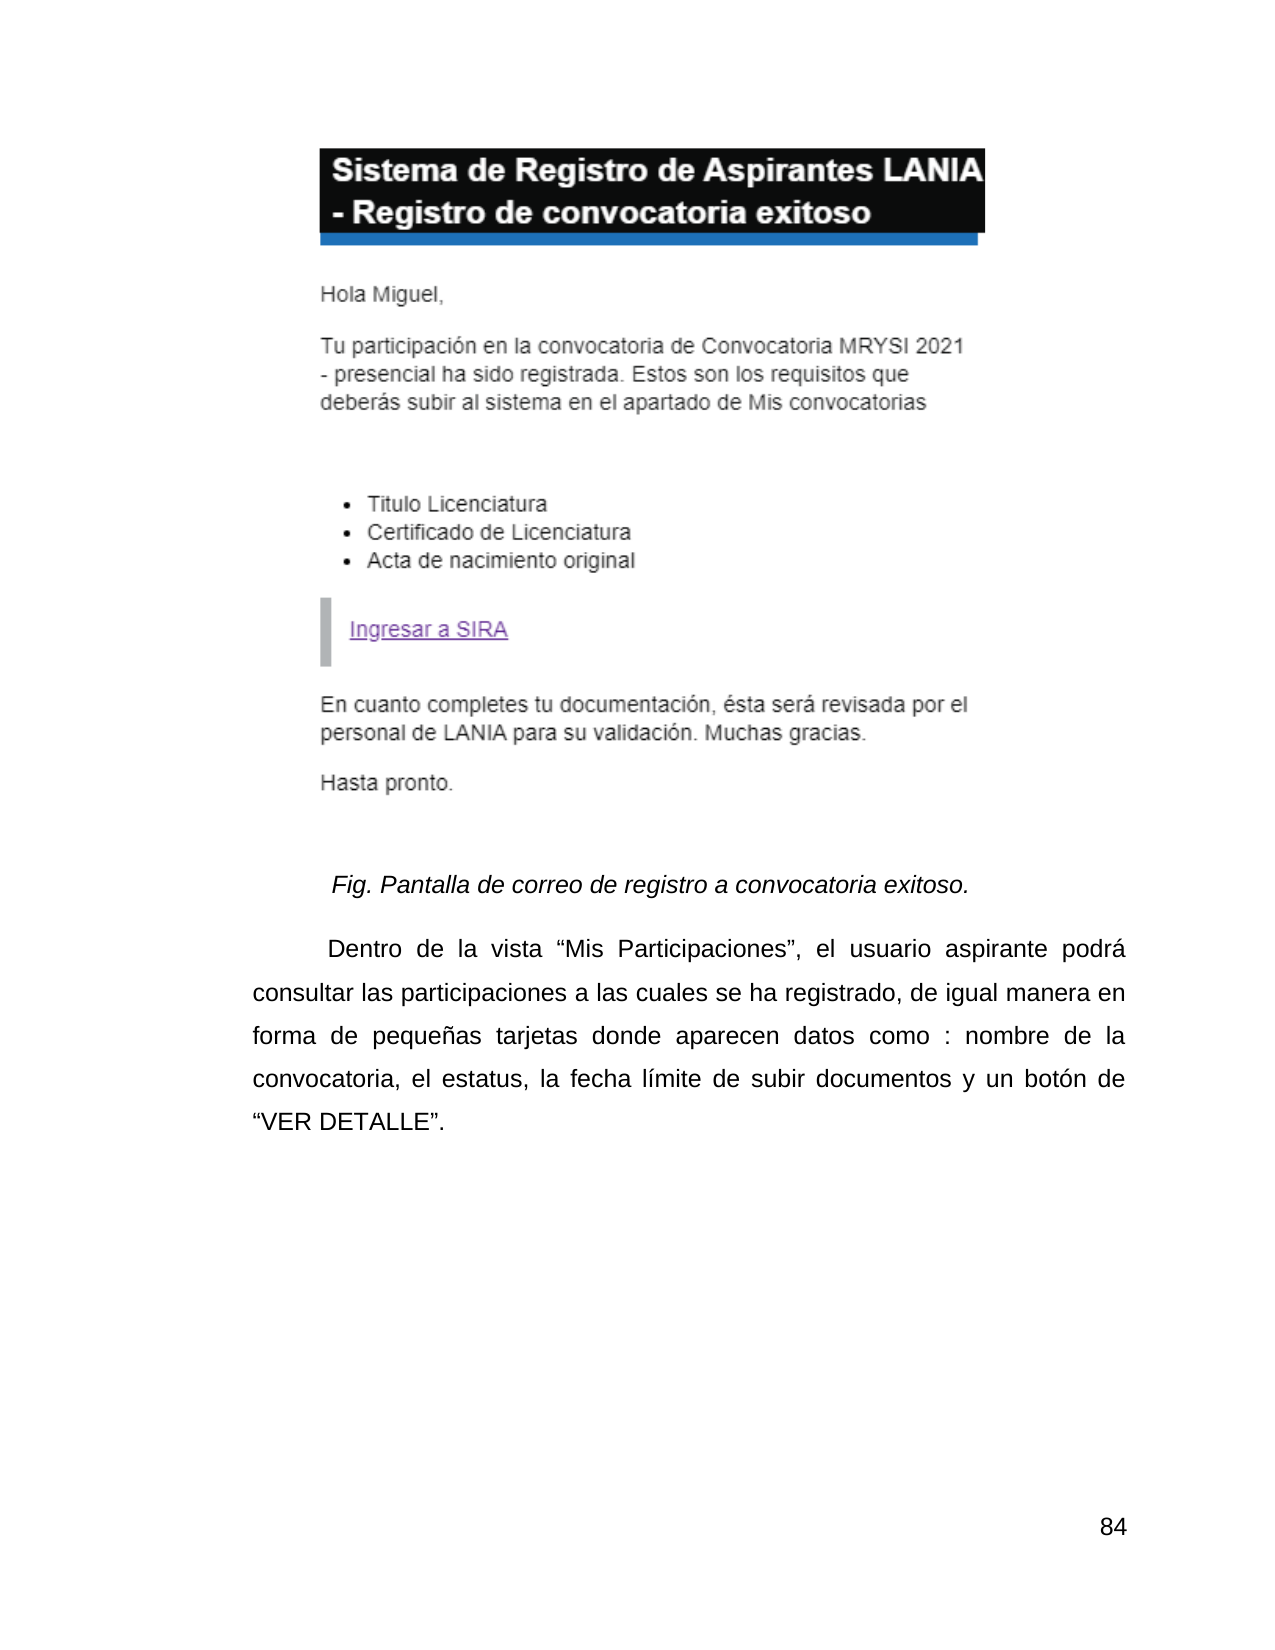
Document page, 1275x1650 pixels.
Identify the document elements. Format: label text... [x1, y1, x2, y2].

text Fig. Pantalla de correo de registro a convocatoria exitoso. [177, 870, 1127, 899]
text Dentro de la vista “Mis Participaciones”, el usuario aspirante podrá consultar las participaciones a las cuales se ha registrado, de igual manera en forma de pequeñas tarjetas donde aparecen datos como : nombre de la convocatoria, el estatus, la fecha límite de subir documentos y un botón de “VER DETALLE”. [252, 934, 1127, 1136]
picture [319, 147, 985, 836]
